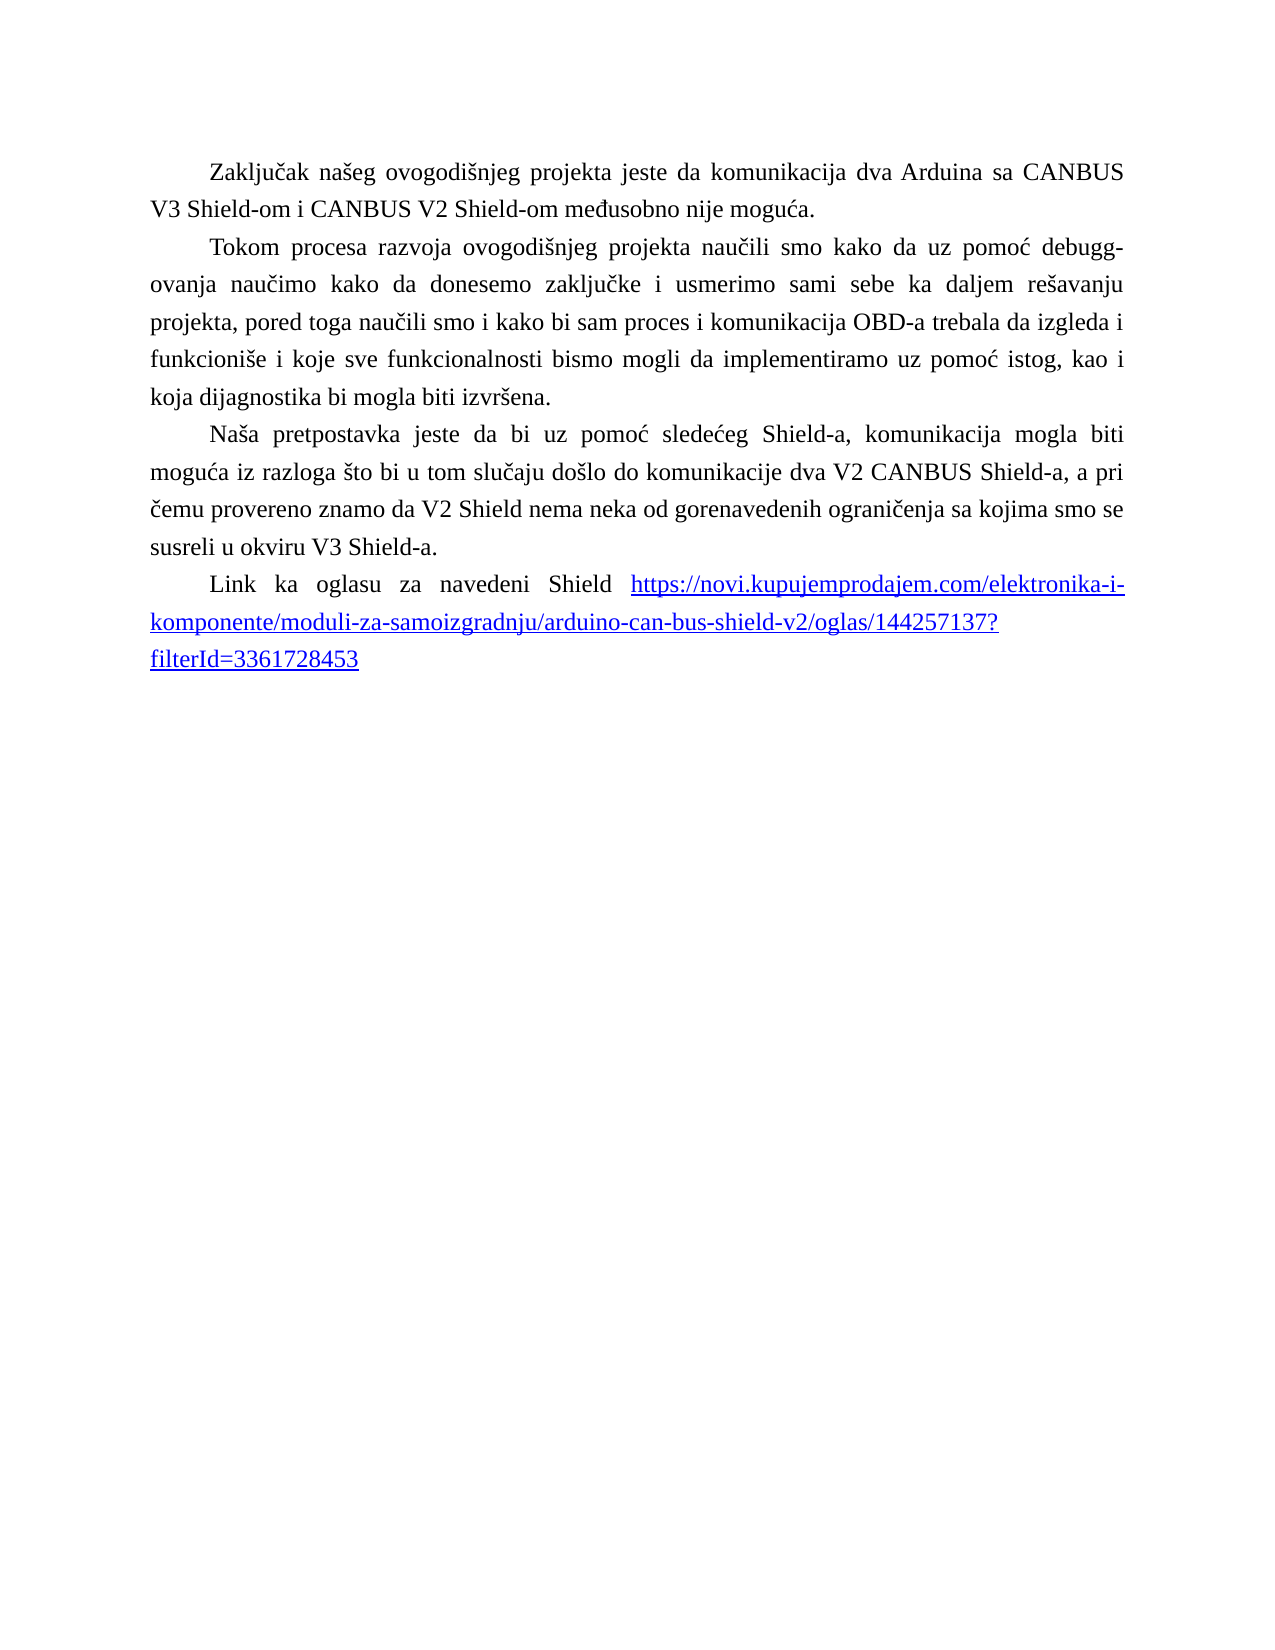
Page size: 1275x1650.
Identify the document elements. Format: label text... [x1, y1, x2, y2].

text Zaključak našeg ovogodišnjeg projekta jeste da komunikacija dva Arduina sa CANBUS V3 Shield-om i CANBUS V2 Shield-om međusobno nije moguća. [150, 150, 1125, 225]
text Tokom procesa razvoja ovogodišnjeg projekta naučili smo kako da uz pomoć debugg-ovanja naučimo kako da donesemo zaključke i usmerimo sami sebe ka daljem rešavanju projekta, pored toga naučili smo i kako bi sam proces i komunikacija OBD-a trebala da izgleda i funkcioniše i koje sve funkcionalnosti bismo mogli da implementiramo uz pomoć istog, kao i koja dijagnostika bi mogla biti izvršena. [150, 225, 1125, 412]
text Naša pretpostavka jeste da bi uz pomoć sledećeg Shield-a, komunikacija mogla biti moguća iz razloga što bi u tom slučaju došlo do komunikacije dva V2 CANBUS Shield-a, a pri čemu provereno znamo da V2 Shield nema neka od gorenavedenih ograničenja sa kojima smo se susreli u okviru V3 Shield-a. [150, 412, 1125, 562]
text Link ka oglasu za navedeni Shield https://novi.kupujemprodajem.com/elektronika-i-komponente/moduli-za-samoizgradnju/arduino-can-bus-shield-v2/oglas/144257137?filterId=3361728453 [150, 562, 1125, 675]
